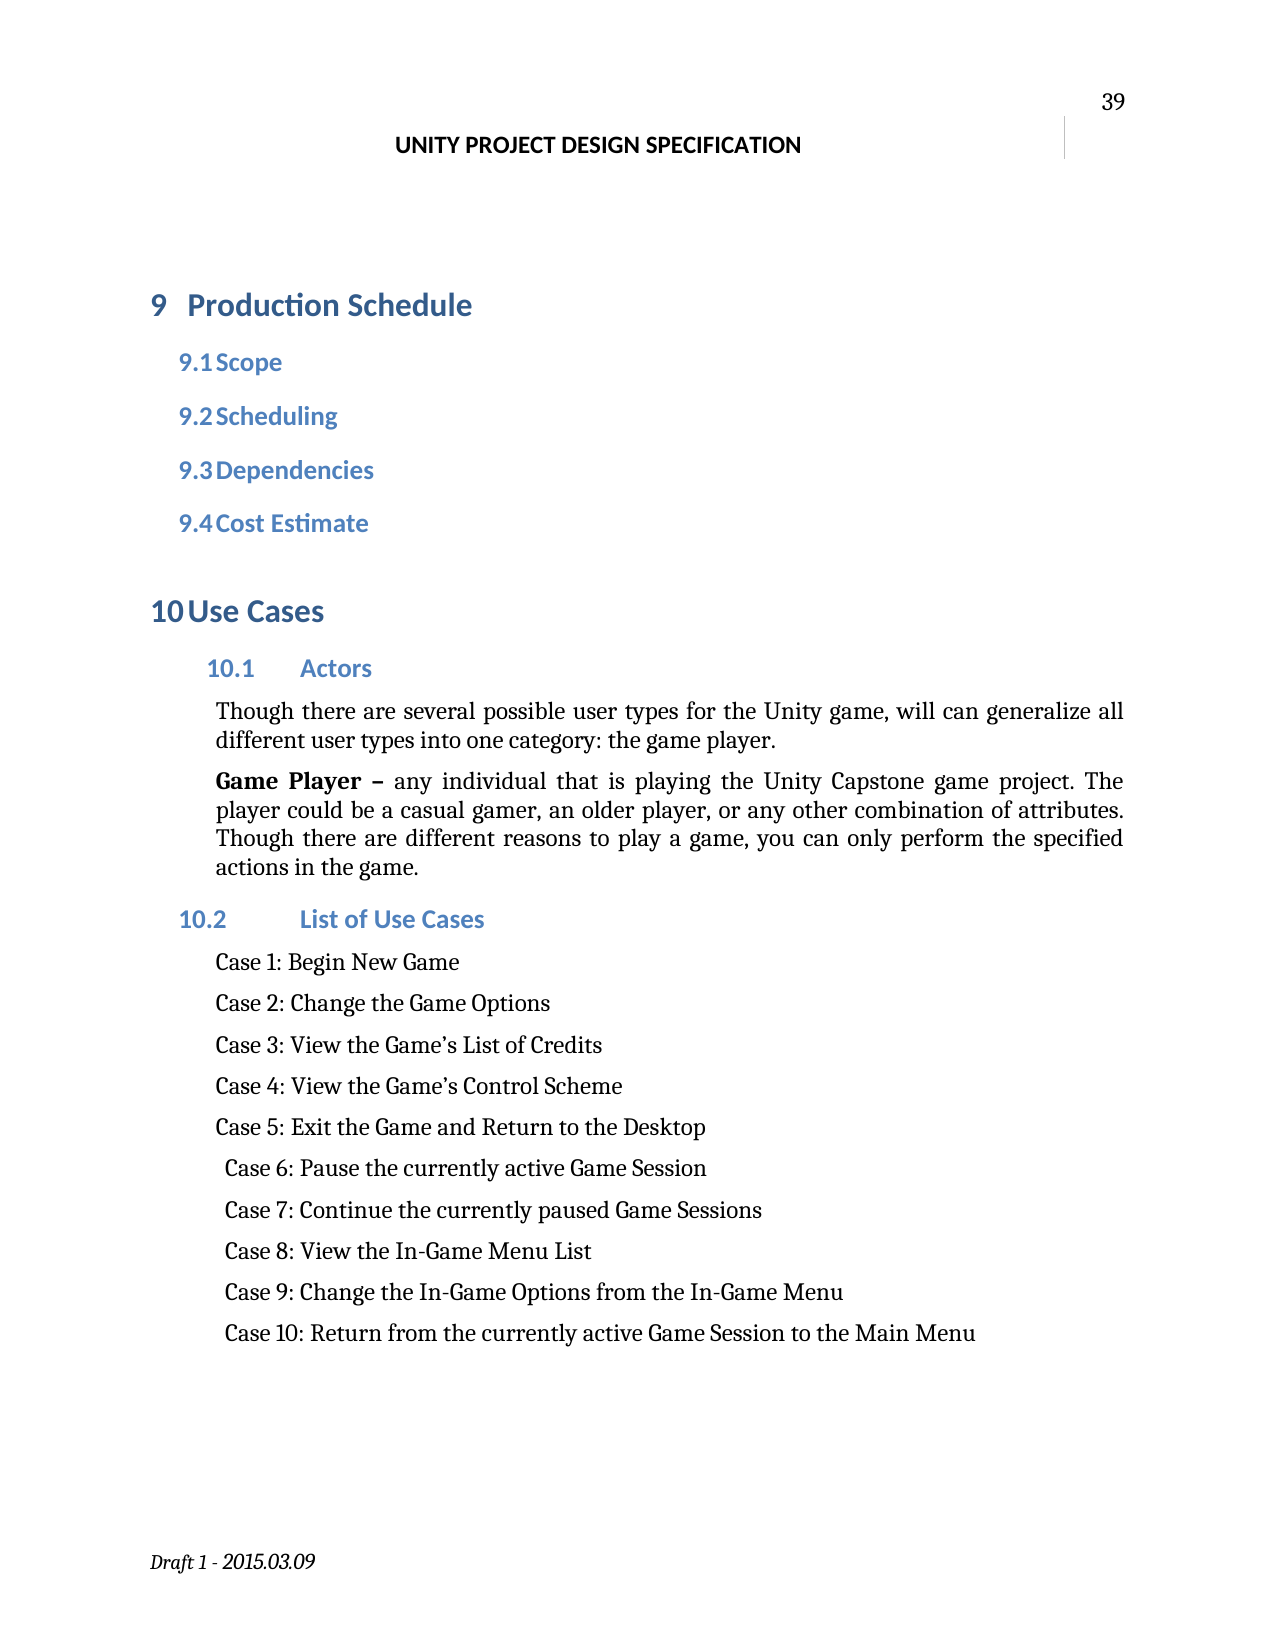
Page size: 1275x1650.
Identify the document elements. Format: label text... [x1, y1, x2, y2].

subtitle Actors [206, 651, 1125, 684]
text Case 10: Return from the currently active Game Session to the Main Menu [225, 1319, 1125, 1348]
text Case 9: Change the In-Game Options from the In-Game Menu [225, 1278, 1125, 1307]
text Case 4: View the Game’s Control Scheme [216, 1072, 1125, 1101]
subtitle Cost Estimate [178, 507, 1125, 540]
subtitle Dependencies [178, 453, 1125, 486]
text Case 7: Continue the currently paused Game Sessions [225, 1196, 1125, 1224]
text Case 3: View the Game’s List of Credits [216, 1031, 1125, 1059]
text Case 5: Exit the Game and Return to the Desktop [216, 1113, 1125, 1142]
text Case 2: Change the Game Options [216, 989, 1125, 1018]
text Though there are several possible user types for the Unity game, will can generalize all different user types into one category: the game player. [216, 697, 1125, 754]
subtitle Scheduling [178, 399, 1125, 432]
subtitle Scope [178, 345, 1125, 378]
text Game Player – any individual that is playing the Unity Capstone game project. The player could be a casual gamer, an older player, or any other combination of attributes. Though there are different reasons to play a game, you can only perform the specified actions in the game. [216, 767, 1125, 882]
text Case 1: Begin New Game [216, 948, 1125, 977]
text Case 8: View the In-Game Menu List [225, 1237, 1125, 1266]
subtitle List of Use Cases [178, 903, 1125, 936]
subtitle Use Cases [150, 590, 1125, 630]
text Case 6: Pause the currently active Game Session [225, 1154, 1125, 1183]
subtitle Production Schedule [150, 283, 1125, 324]
